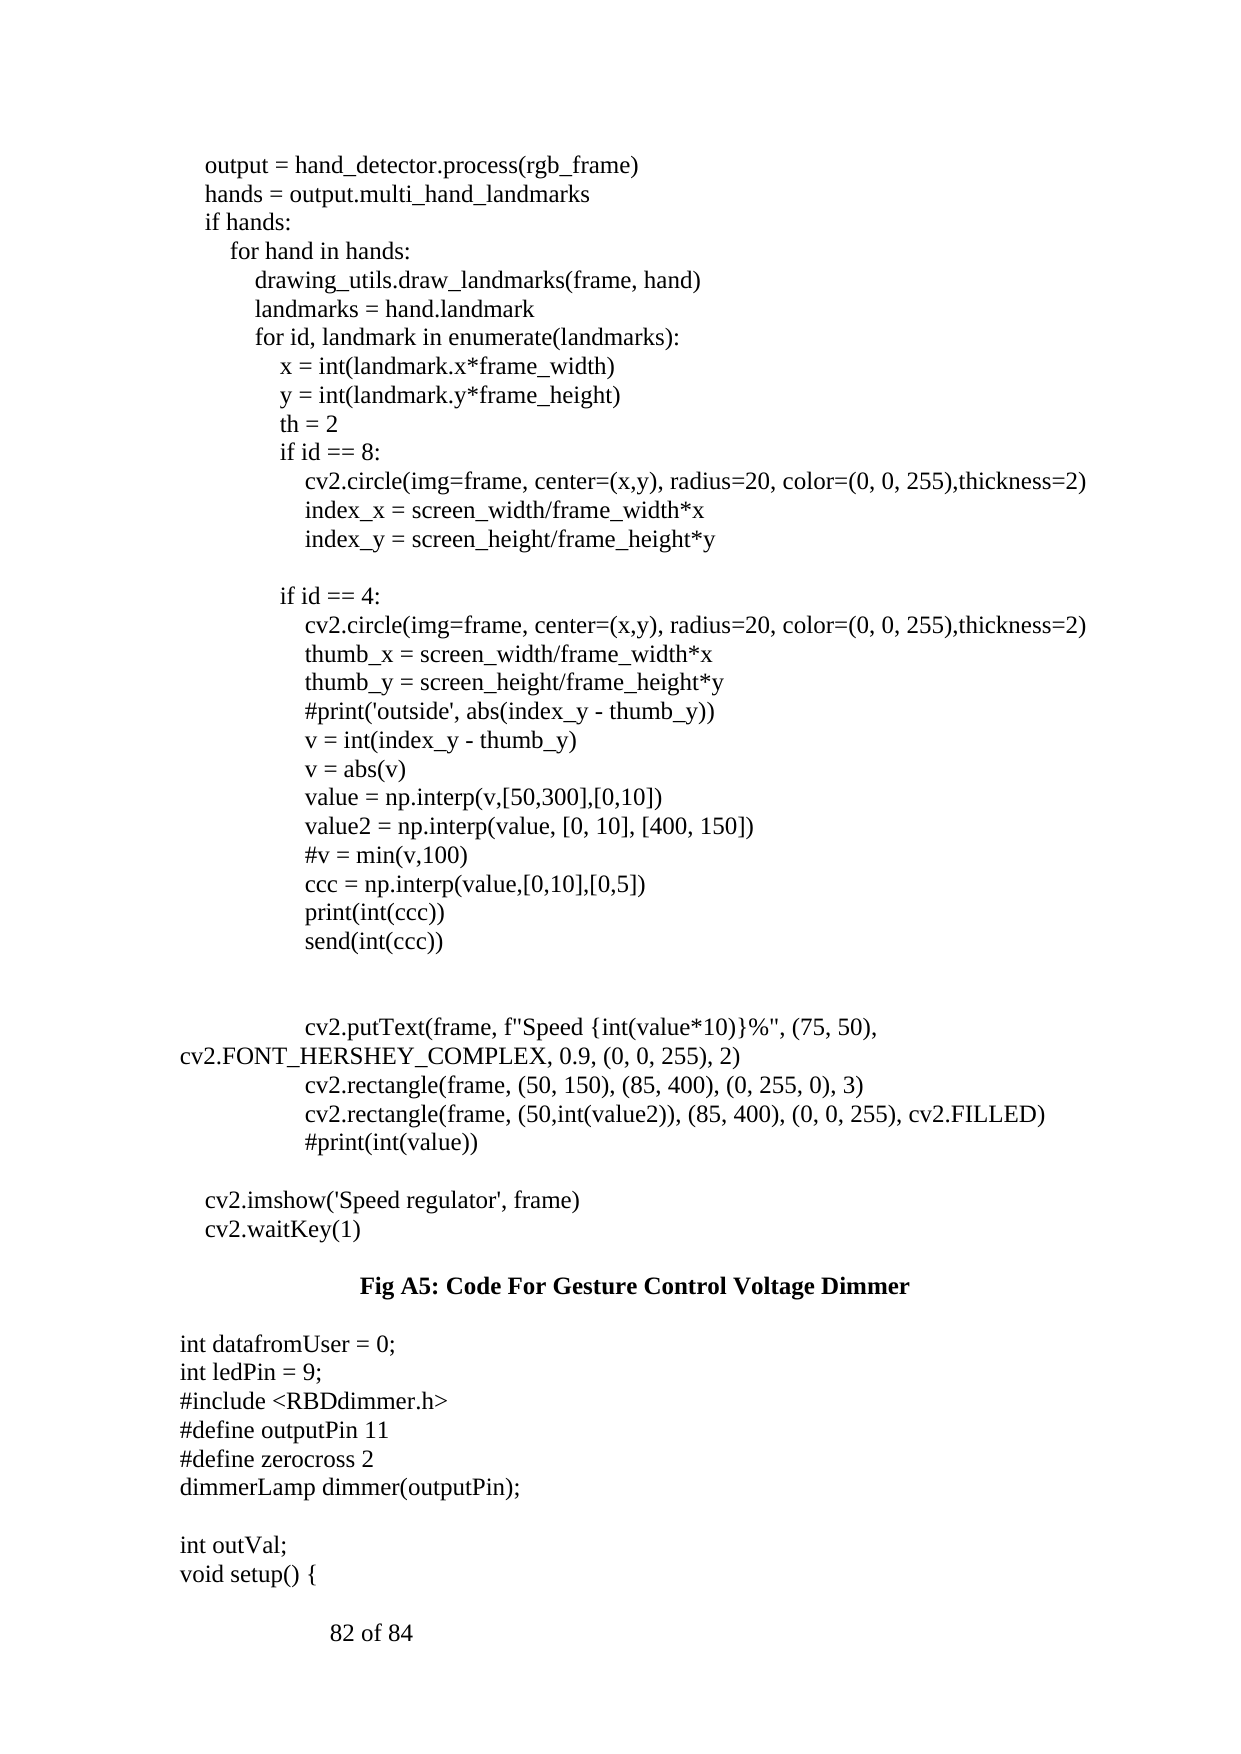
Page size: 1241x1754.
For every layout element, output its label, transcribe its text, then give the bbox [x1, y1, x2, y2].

text void setup() { [179, 1559, 1090, 1587]
text dimmerLamp dimmer(outputPin); [179, 1472, 1090, 1501]
text y = int(landmark.y*frame_height) [179, 380, 1090, 409]
text if id == 8: [179, 437, 1090, 466]
text int datafromUser = 0; [179, 1329, 1090, 1357]
text int outVal; [179, 1530, 1090, 1559]
text landmarks = hand.landmark [179, 294, 1090, 322]
text for hand in hands: [179, 236, 1090, 265]
text thumb_x = screen_width/frame_width*x [179, 639, 1090, 667]
text #v = min(v,100) [179, 840, 1090, 869]
text cv2.waitKey(1) [179, 1214, 1090, 1242]
text value2 = np.interp(value, [0, 10], [400, 150]) [179, 811, 1090, 840]
text value = np.interp(v,[50,300],[0,10]) [179, 782, 1090, 811]
text Fig A5: Code For Gesture Control Voltage Dimmer [179, 1271, 1090, 1300]
text index_y = screen_height/frame_height*y [179, 524, 1090, 552]
text print(int(ccc)) [179, 897, 1090, 926]
text #print(int(value)) [179, 1127, 1090, 1156]
text index_x = screen_width/frame_width*x [179, 495, 1090, 524]
text cv2.imshow('Speed regulator', frame) [179, 1185, 1090, 1214]
text if hands: [179, 207, 1090, 236]
text #define zerocross 2 [179, 1444, 1090, 1472]
text #define outputPin 11 [179, 1415, 1090, 1444]
text thumb_y = screen_height/frame_height*y [179, 667, 1090, 696]
text if id == 4: [179, 581, 1090, 610]
text cv2.circle(img=frame, center=(x,y), radius=20, color=(0, 0, 255),thickness=2) [179, 610, 1090, 639]
text v = int(index_y - thumb_y) [179, 725, 1090, 754]
text #print('outside', abs(index_y - thumb_y)) [179, 696, 1090, 725]
text v = abs(v) [179, 754, 1090, 782]
text for id, landmark in enumerate(landmarks): [179, 322, 1090, 351]
text output = hand_detector.process(rgb_frame) [179, 150, 1090, 179]
text #include <RBDdimmer.h> [179, 1386, 1090, 1415]
text cv2.circle(img=frame, center=(x,y), radius=20, color=(0, 0, 255),thickness=2) [179, 466, 1090, 495]
text hands = output.multi_hand_landmarks [179, 179, 1090, 207]
text int ledPin = 9; [179, 1357, 1090, 1386]
text x = int(landmark.x*frame_width) [179, 351, 1090, 380]
text drawing_utils.draw_landmarks(frame, hand) [179, 265, 1090, 294]
text cv2.rectangle(frame, (50, 150), (85, 400), (0, 255, 0), 3) [179, 1070, 1090, 1099]
text send(int(ccc)) [179, 926, 1090, 955]
text cv2.putText(frame, f"Speed {int(value*10)}%", (75, 50), cv2.FONT_HERSHEY_COMPLEX, 0.9, (0, 0, 255), 2) [179, 1012, 1090, 1070]
text th = 2 [179, 409, 1090, 437]
text ccc = np.interp(value,[0,10],[0,5]) [179, 869, 1090, 897]
text cv2.rectangle(frame, (50,int(value2)), (85, 400), (0, 0, 255), cv2.FILLED) [179, 1099, 1090, 1127]
